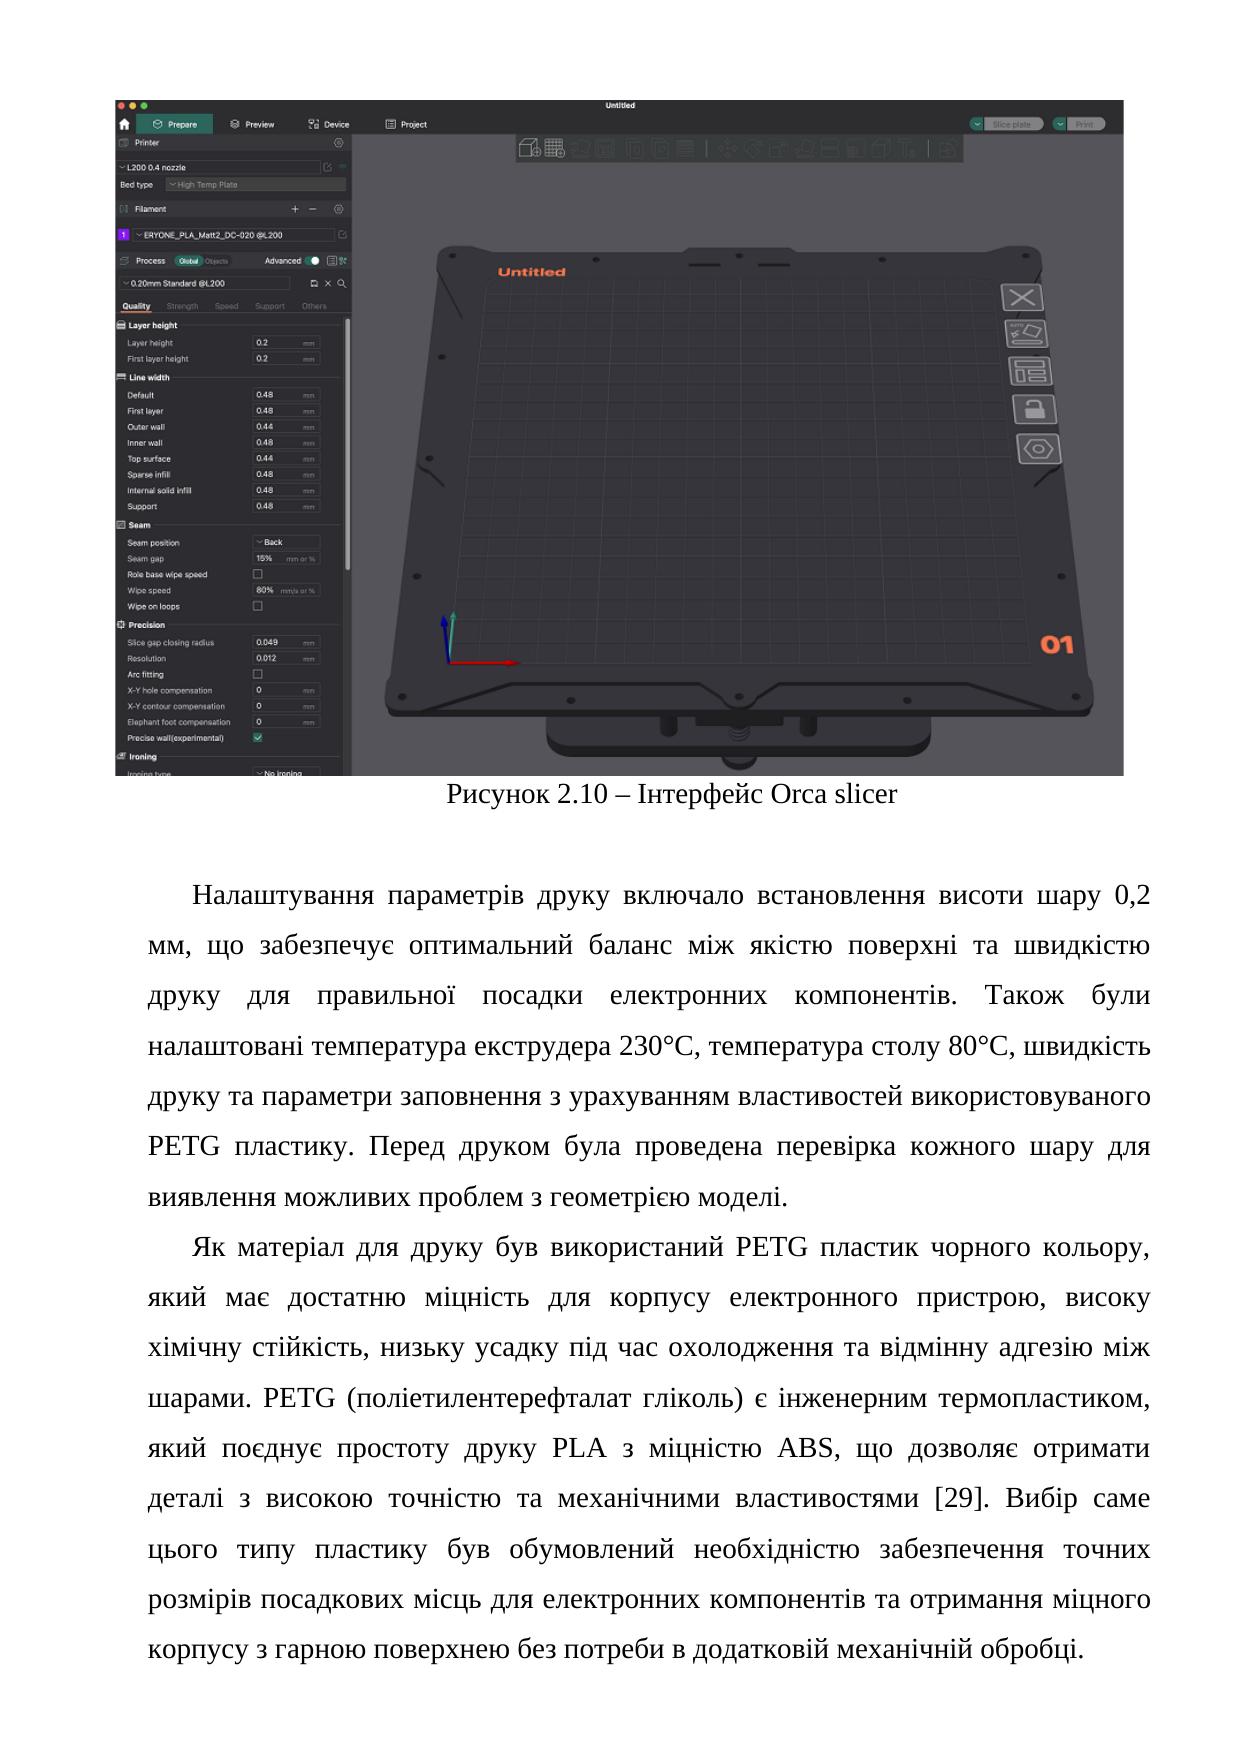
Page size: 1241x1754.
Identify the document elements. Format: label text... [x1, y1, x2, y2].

picture [114, 100, 1123, 775]
text Як матеріал для друку був використаний PETG пластик чорного кольору, який має достатню міцність для корпусу електронного пристрою, високу хімічну стійкість, низьку усадку під час охолодження та відмінну адгезію між шарами. PETG (поліетилентерефталат гліколь) є інженерним термопластиком, який поєднує простоту друку PLA з міцністю ABS, що дозволяє отримати деталі з високою точністю та механічними властивостями [29]. Вибір саме цього типу пластику був обумовлений необхідністю забезпечення точних розмірів посадкових місць для електронних компонентів та отримання міцного корпусу з гарною поверхнею без потреби в додатковій механічній обробці. [148, 1229, 1152, 1665]
text Налаштування параметрів друку включало встановлення висоти шару 0,2 мм, що забезпечує оптимальний баланс між якістю поверхні та швидкістю друку для правильної посадки електронних компонентів. Також були налаштовані температура екструдера 230°C, температура столу 80°C, швидкість друку та параметри заповнення з урахуванням властивостей використовуваного PETG пластику. Перед друком була проведена перевірка кожного шару для виявлення можливих проблем з геометрією моделі. [148, 877, 1152, 1212]
